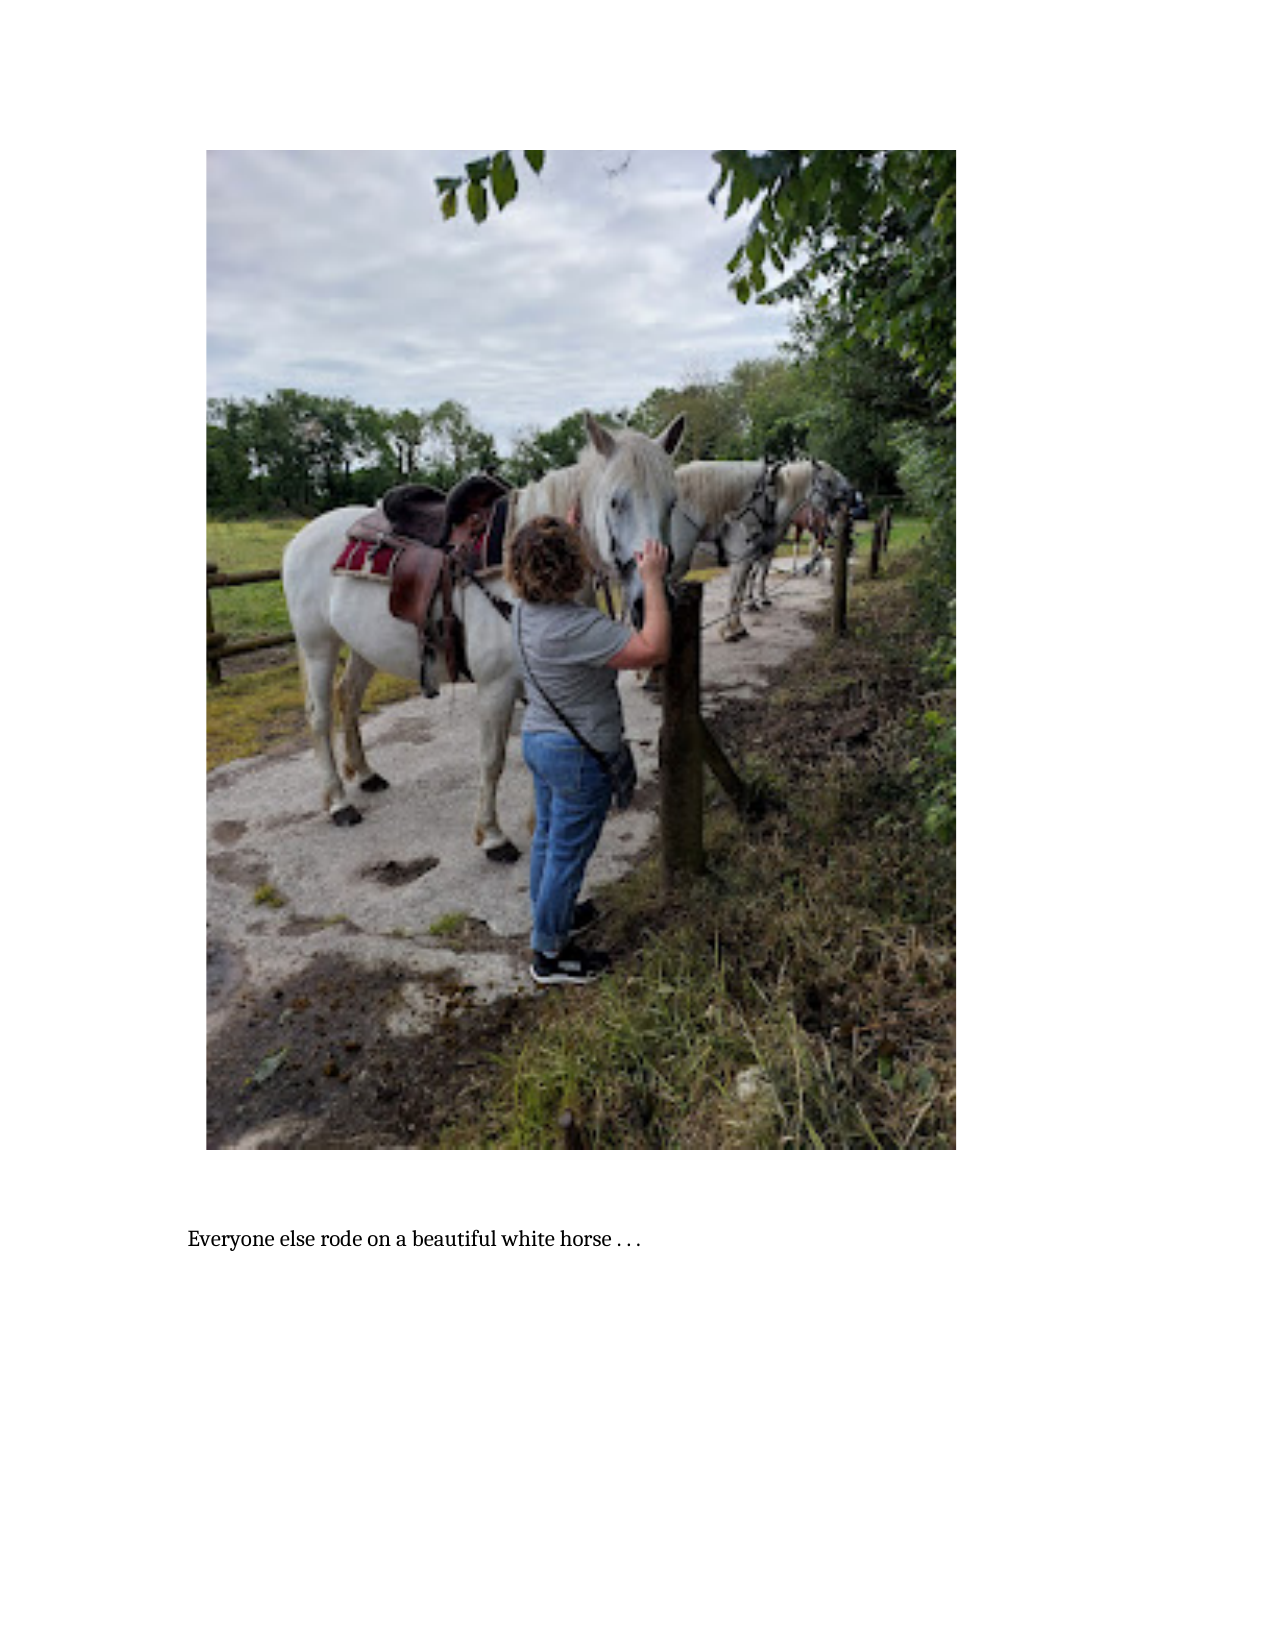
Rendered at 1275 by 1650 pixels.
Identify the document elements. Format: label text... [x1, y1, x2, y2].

text Everyone else rode on a beautiful white horse . . . [187, 1226, 1087, 1252]
picture [206, 150, 957, 1150]
